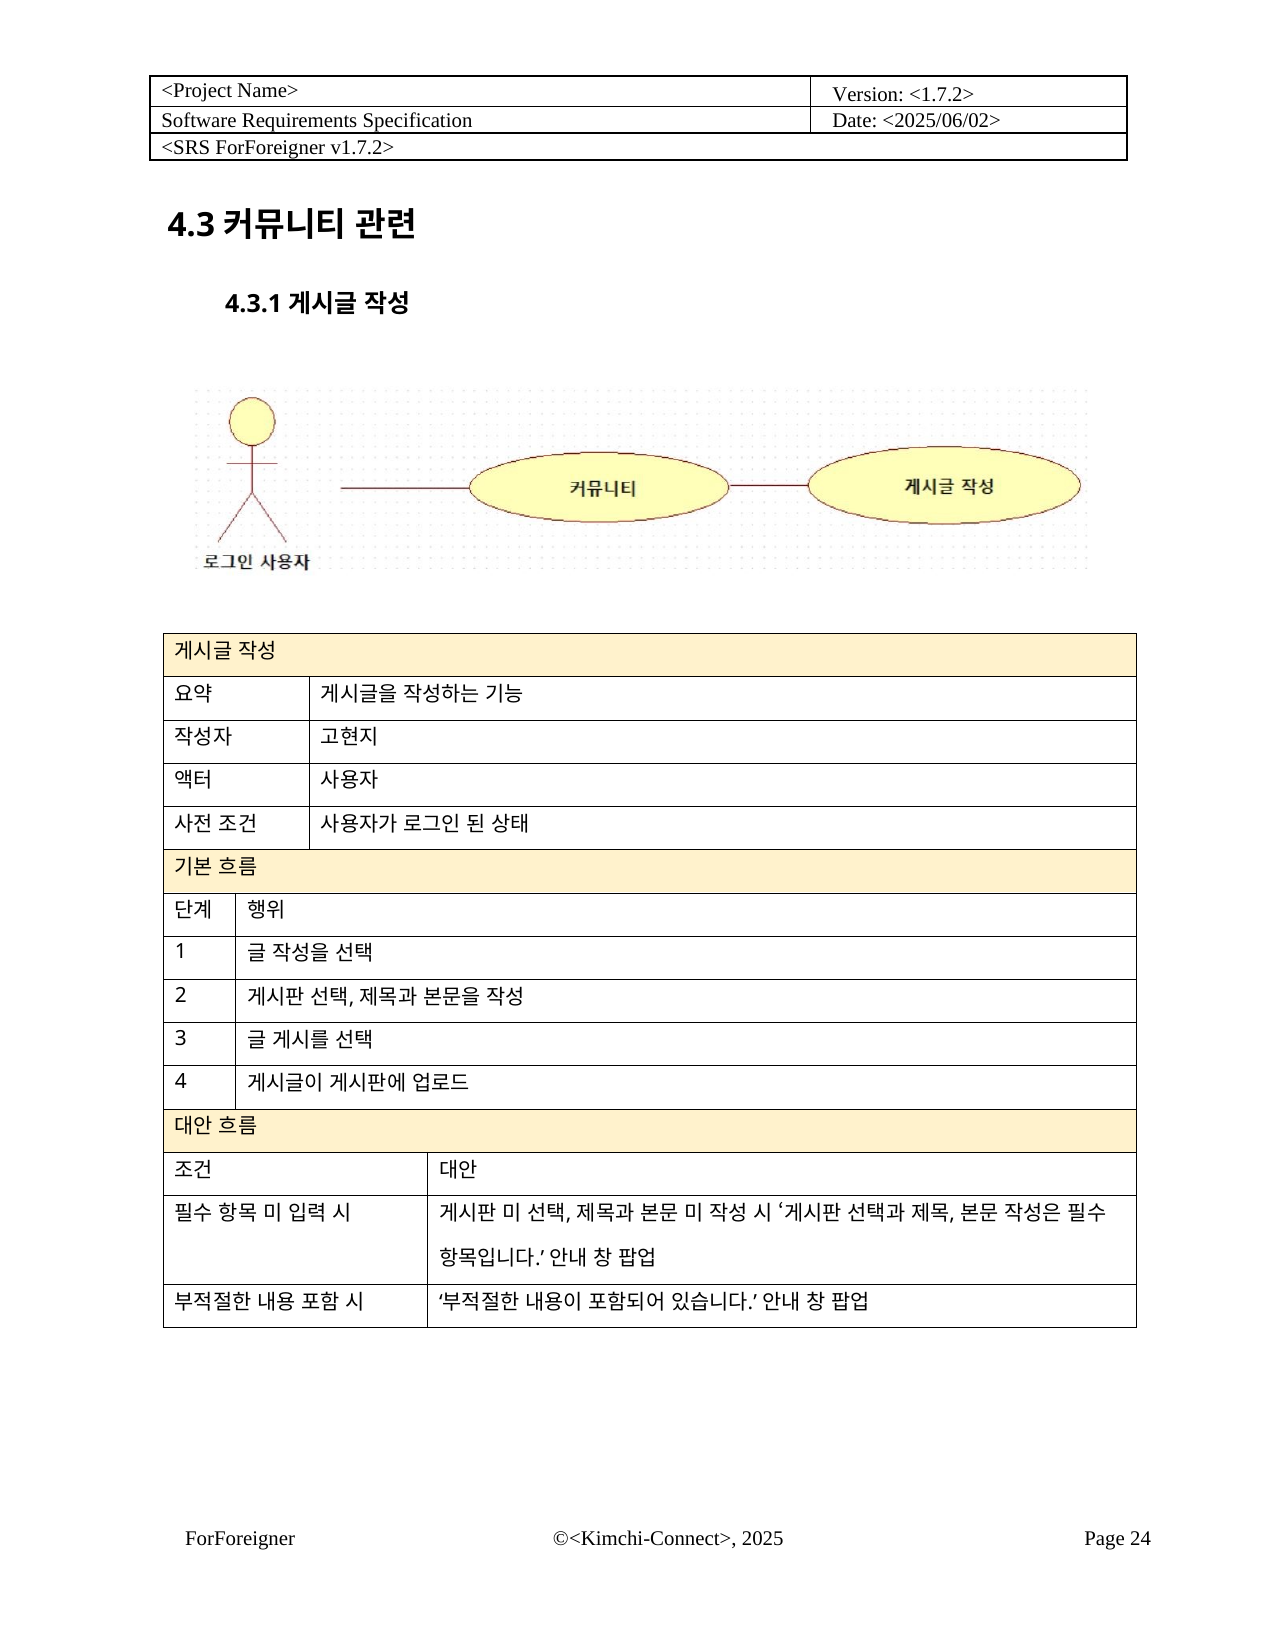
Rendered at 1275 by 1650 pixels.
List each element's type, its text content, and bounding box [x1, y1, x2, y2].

table_cell 사전 조건 [164, 807, 309, 849]
table_cell 고현지 [310, 721, 1136, 763]
table_cell 게시글이 게시판에 업로드 [236, 1066, 1136, 1109]
table_cell 요약 [164, 677, 309, 719]
table_cell 3 [164, 1023, 235, 1065]
table_cell 4 [164, 1066, 235, 1109]
table_cell 기본 흐름 [164, 850, 1136, 892]
table_cell 행위 [236, 894, 1136, 936]
subtitle 4.3 커뮤니티 관련 [150, 198, 1125, 246]
table_cell 필수 항목 미 입력 시 [164, 1196, 427, 1284]
table_cell 1 [164, 937, 235, 979]
table_cell 글 작성을 선택 [236, 937, 1136, 979]
table_cell 사용자 [310, 764, 1136, 806]
table_cell 부적절한 내용 포함 시 [164, 1285, 427, 1327]
table_cell ‘부적절한 내용이 포함되어 있습니다.’ 안내 창 팝업 [428, 1285, 1136, 1327]
table_cell 대안 [428, 1153, 1136, 1195]
table_cell 조건 [164, 1153, 427, 1195]
table_cell 게시판 선택, 제목과 본문을 작성 [236, 980, 1136, 1022]
table_cell 액터 [164, 764, 309, 806]
subtitle 4.3.1 게시글 작성 [150, 283, 1125, 319]
table_cell 단계 [164, 894, 235, 936]
table_header 게시글 작성 [164, 634, 1136, 676]
table_cell 2 [164, 980, 235, 1022]
table_cell 대안 흐름 [164, 1110, 1136, 1152]
table_cell 사용자가 로그인 된 상태 [310, 807, 1136, 849]
table_cell 글 게시를 선택 [236, 1023, 1136, 1065]
table_cell 작성자 [164, 721, 309, 763]
table_cell 게시글을 작성하는 기능 [310, 677, 1136, 719]
table_cell 게시판 미 선택, 제목과 본문 미 작성 시 ‘게시판 선택과 제목, 본문 작성은 필수 항목입니다.’ 안내 창 팝업 [428, 1196, 1136, 1284]
picture [187, 386, 1088, 579]
